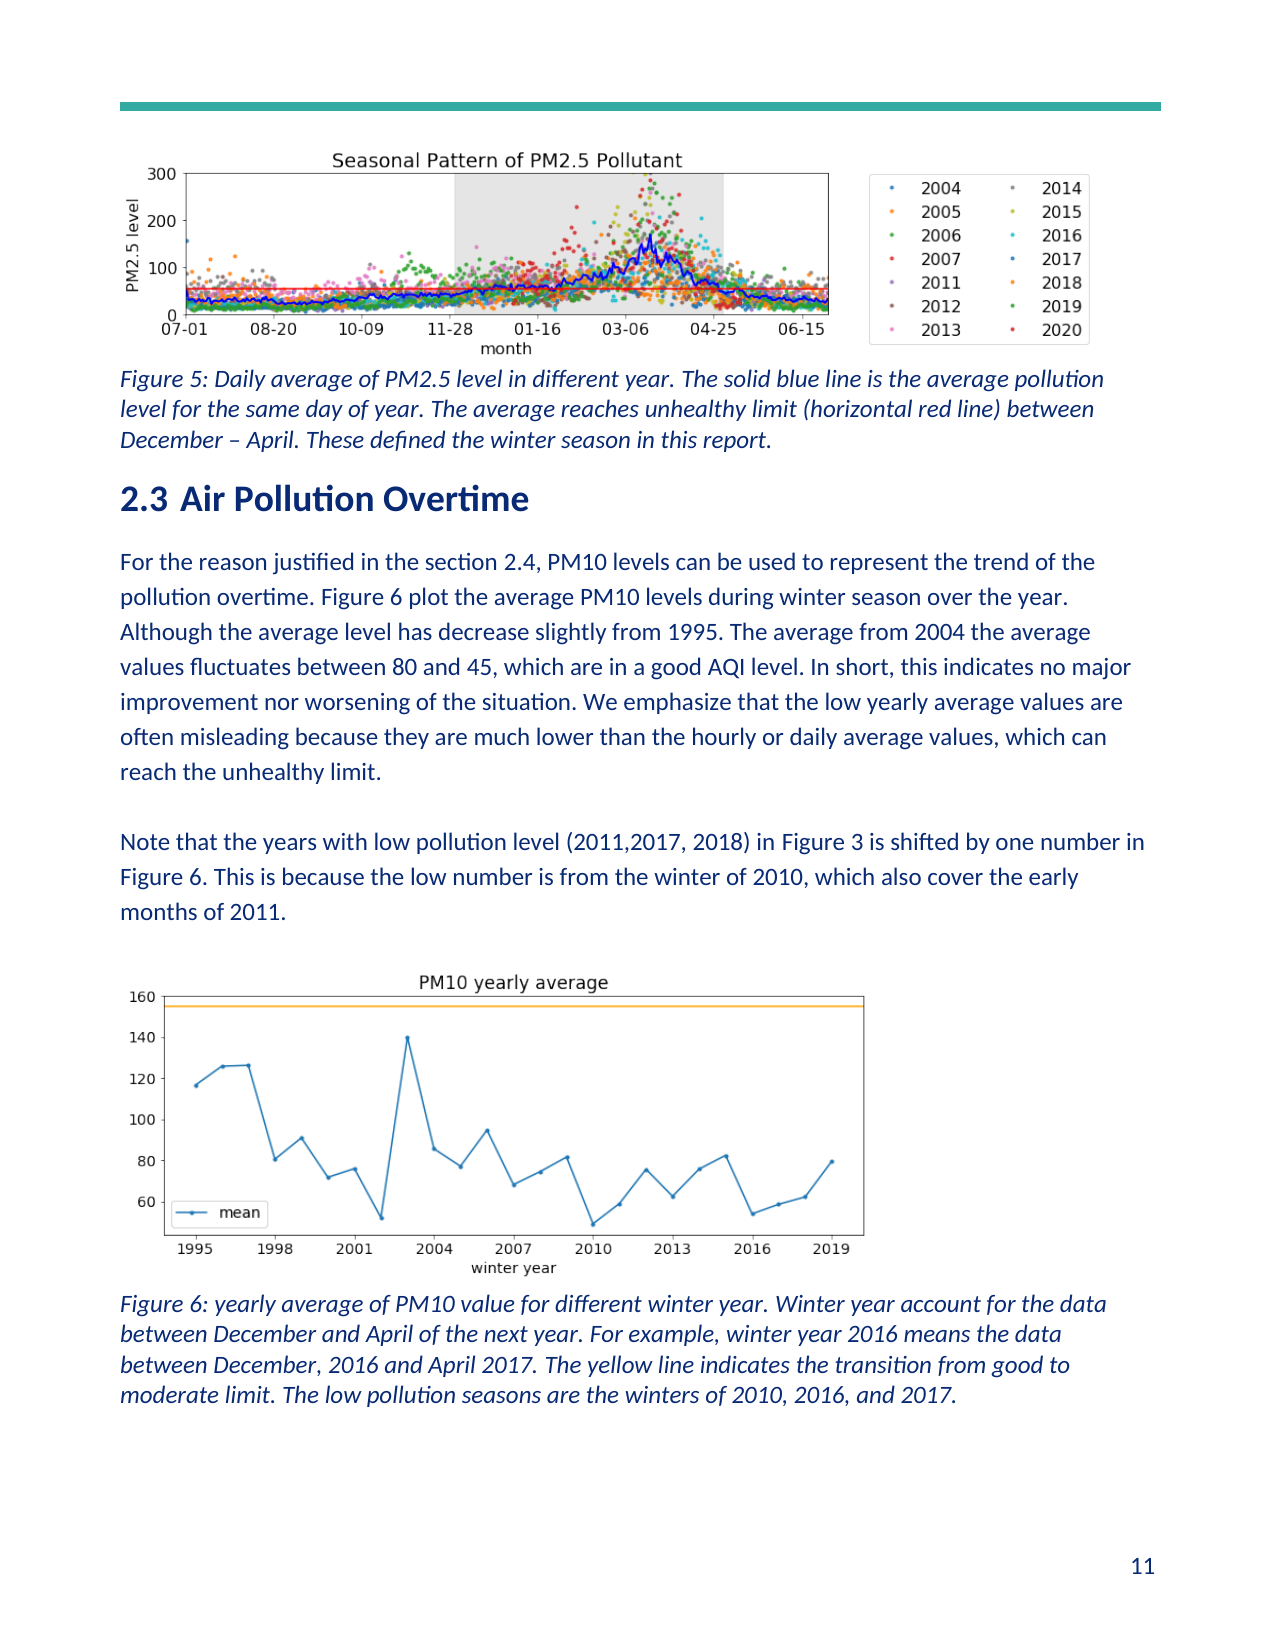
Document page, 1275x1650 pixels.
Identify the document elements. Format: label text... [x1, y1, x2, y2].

text Figure 6: yearly average of PM10 value for different winter year. Winter year account for the data between December and April of the next year. For example, winter year 2016 means the data between December, 2016 and April 2017. The yellow line indicates the transition from good to moderate limit. The low pollution seasons are the winters of 2010, 2016, and 2017. [120, 1288, 1155, 1410]
picture [120, 146, 1096, 359]
picture [120, 966, 871, 1284]
text Note that the years with low pollution level (2011,2017, 2018) in Figure 3 is shifted by one number in Figure 6. This is because the low number is from the winter of 2010, which also cover the early months of 2011. [120, 826, 1155, 927]
text For the reason justified in the section 2.4, PM10 levels can be used to represent the trend of the pollution overtime. Figure 6 plot the average PM10 levels during winter season over the year. Although the average level has decrease slightly from 1995. The average from 2004 the average values fluctuates between 80 and 45, which are in a good AQI level. In short, this indicates no major improvement nor worsening of the situation. We emphasize that the low yearly average values are often misleading because they are much lower than the hourly or daily average values, which can reach the unhealthy limit. [120, 546, 1155, 787]
text Figure 5: Daily average of PM2.5 level in different year. The solid blue line is the average pollution level for the same day of year. The average reaches unhealthy limit (horizontal red line) between December – April. These defined the winter season in this report. [120, 363, 1155, 454]
subtitle Air Pollution Overtime [120, 475, 1155, 521]
